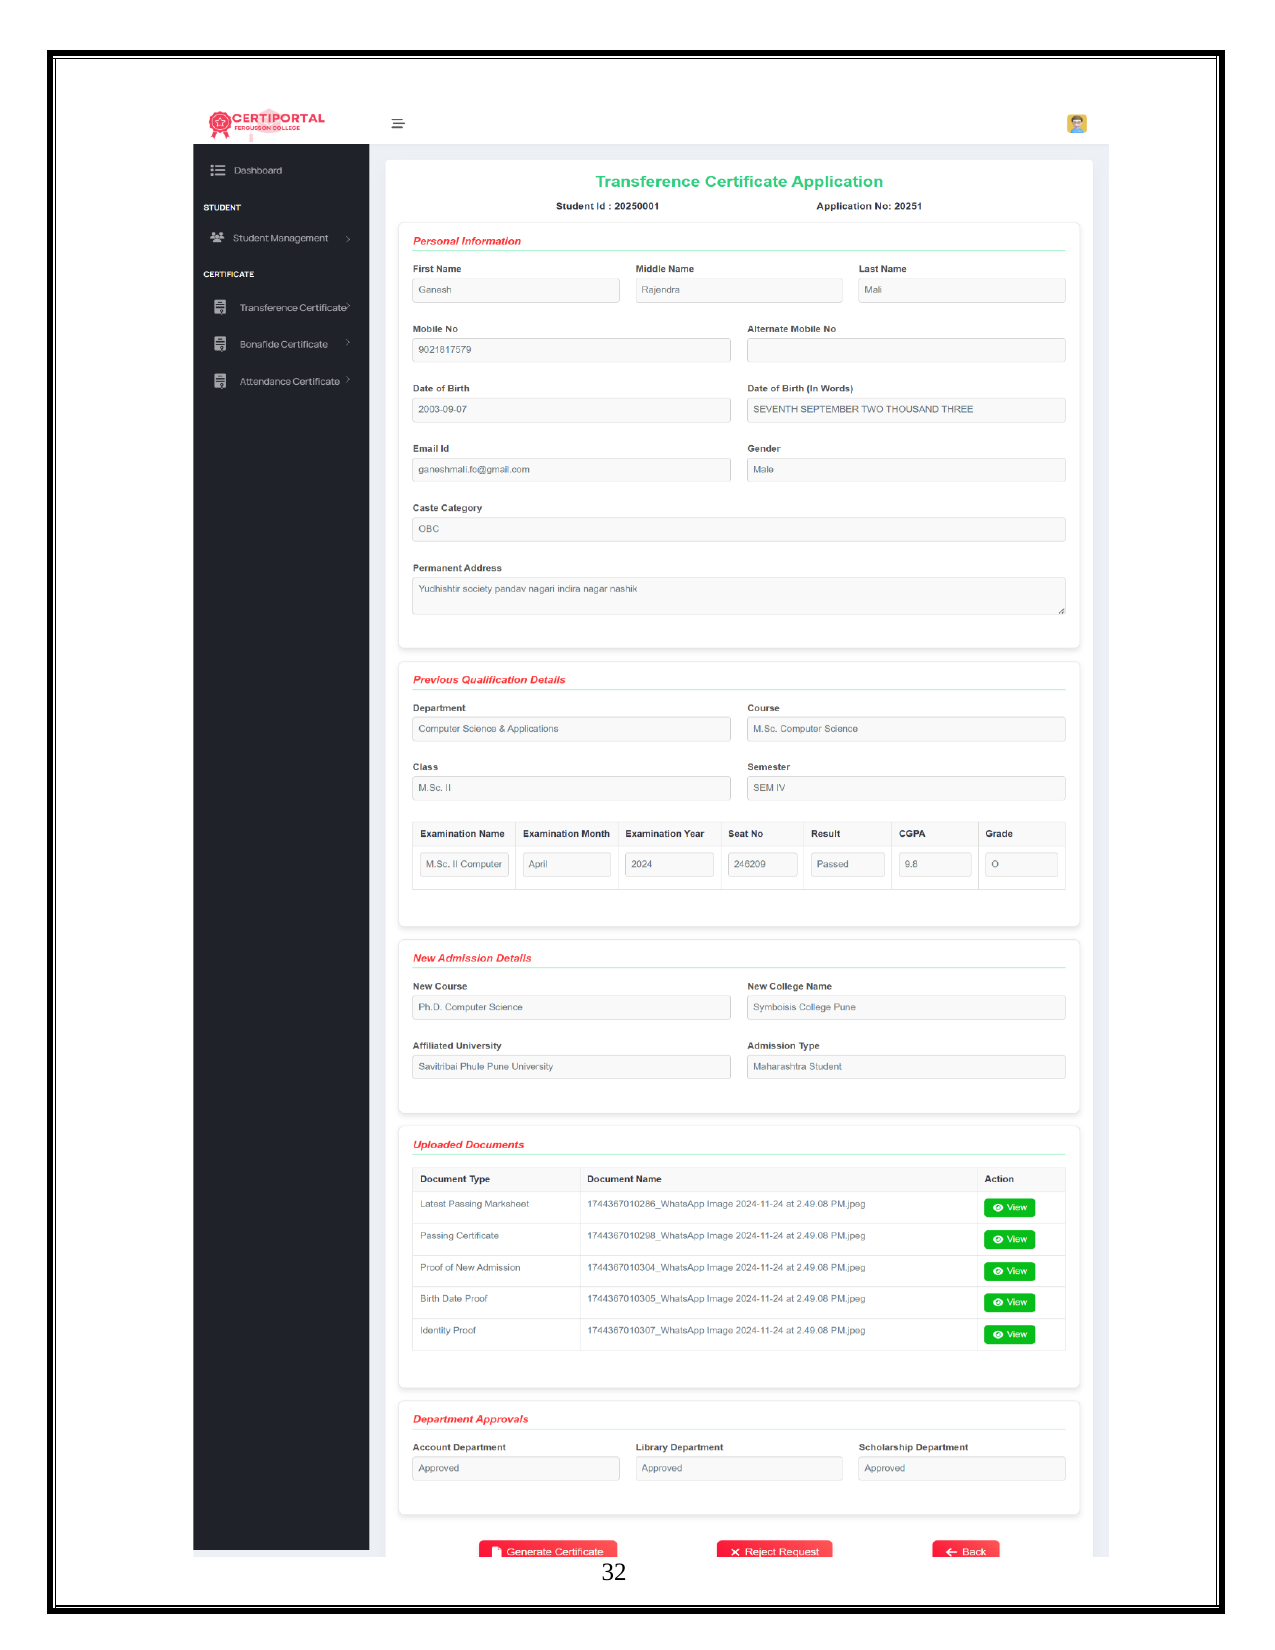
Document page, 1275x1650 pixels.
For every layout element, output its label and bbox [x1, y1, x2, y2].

picture [193, 103, 1109, 1557]
